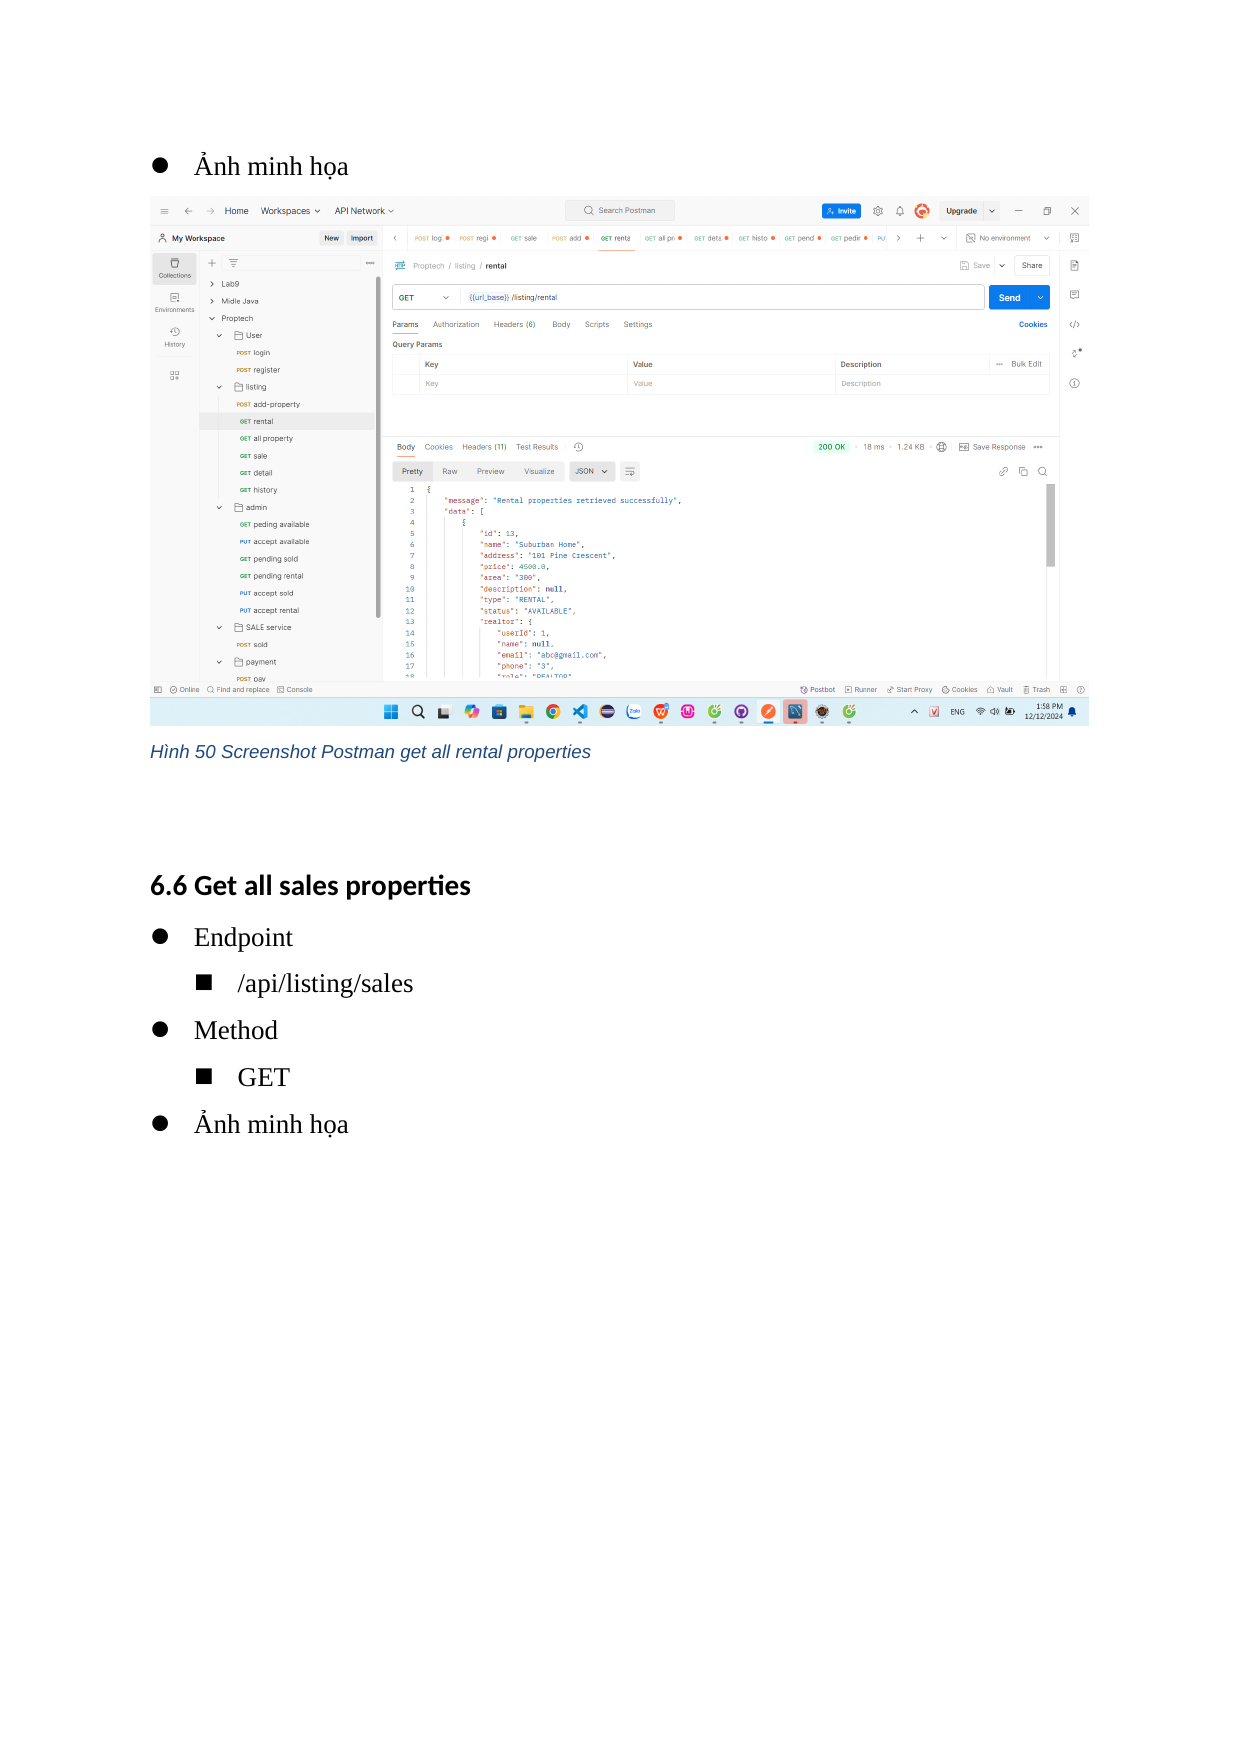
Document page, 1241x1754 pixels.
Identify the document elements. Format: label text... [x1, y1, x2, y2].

list Ảnh minh họa [150, 150, 1090, 181]
list Endpoint [150, 921, 1090, 952]
list Method [150, 1014, 1090, 1046]
subtitle 6.6 Get all sales properties [150, 867, 1090, 903]
text Hình 50 Screenshot Postman get all rental properties [150, 741, 1090, 762]
list Ảnh minh họa [150, 1108, 1090, 1139]
list GET [194, 1061, 1090, 1092]
list /api/listing/sales [194, 967, 1090, 999]
picture [150, 196, 1089, 726]
